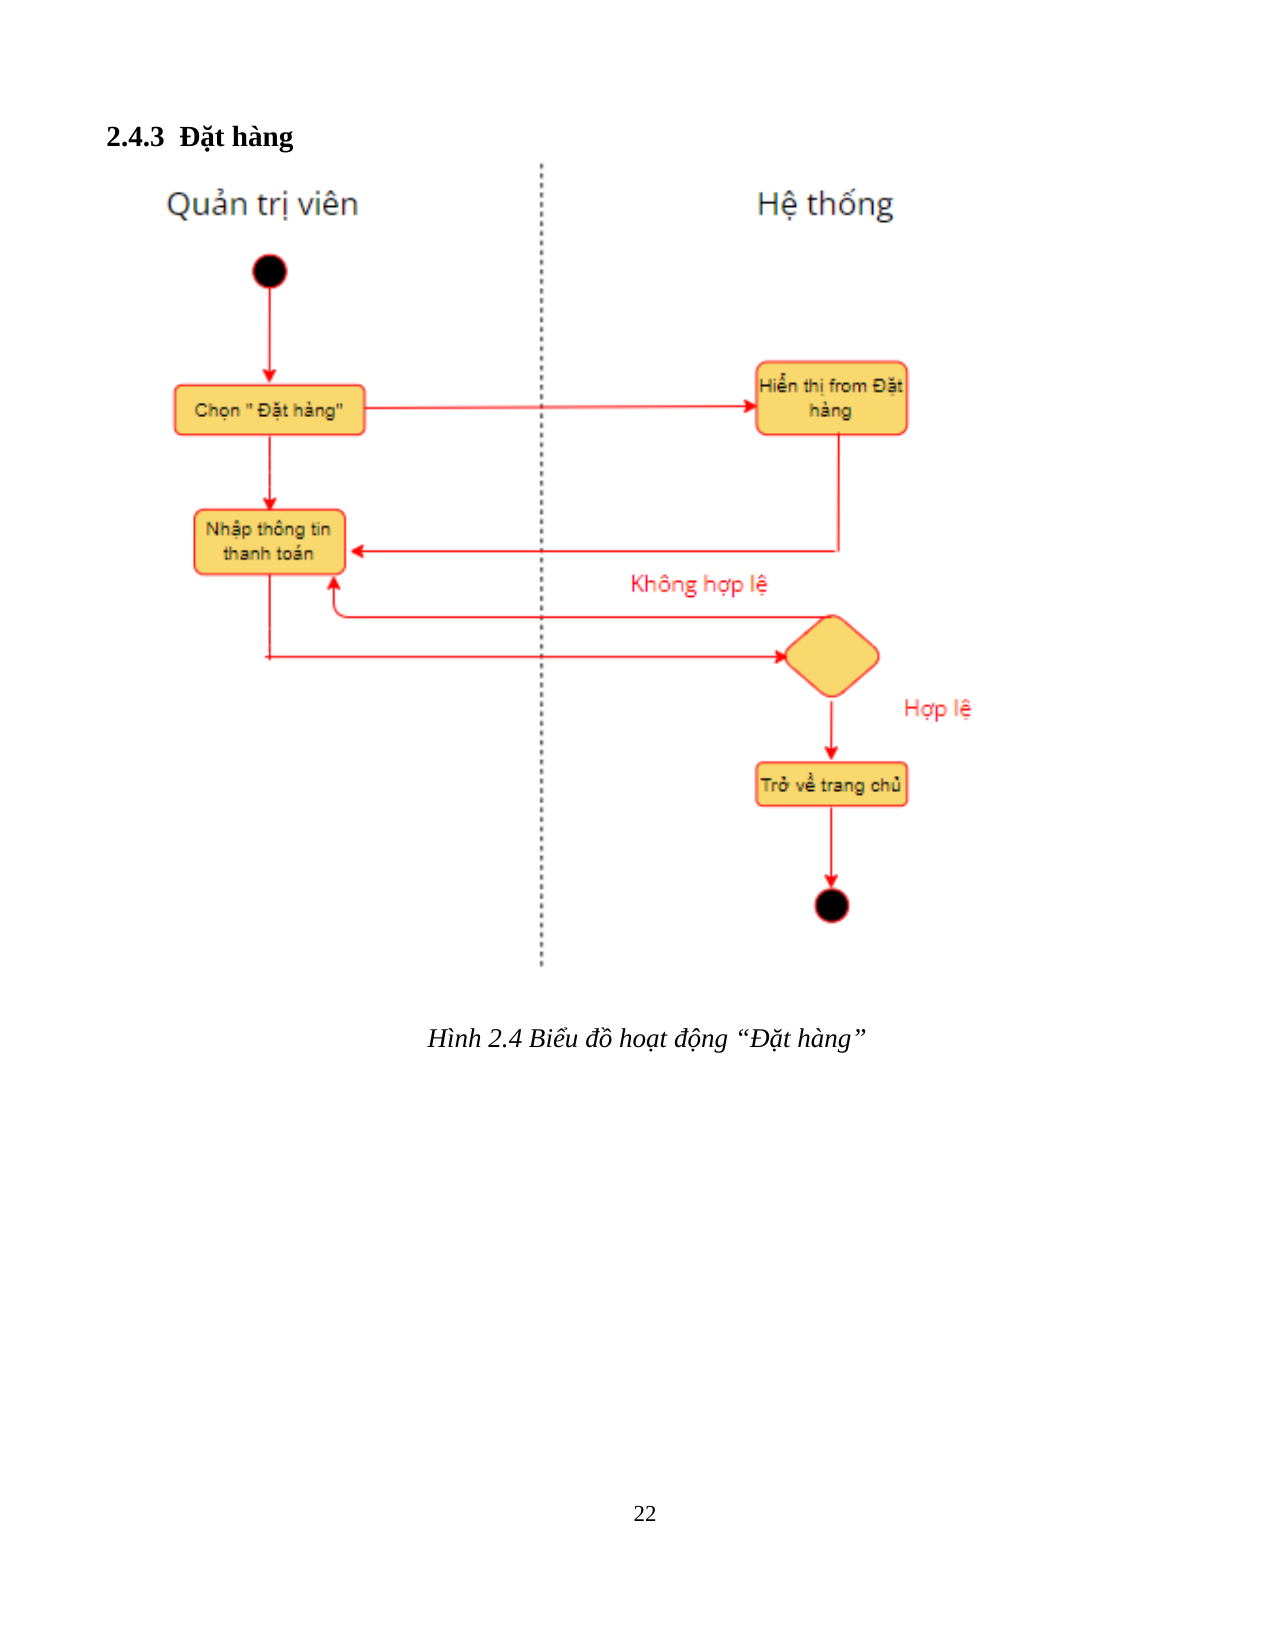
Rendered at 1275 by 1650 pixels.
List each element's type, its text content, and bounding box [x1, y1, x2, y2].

text Hình 2.4 Biểu đồ hoạt động “Đặt hàng” [106, 1022, 1183, 1053]
subtitle 2.4.3 Đặt hàng [106, 119, 1183, 152]
picture [111, 157, 1021, 969]
